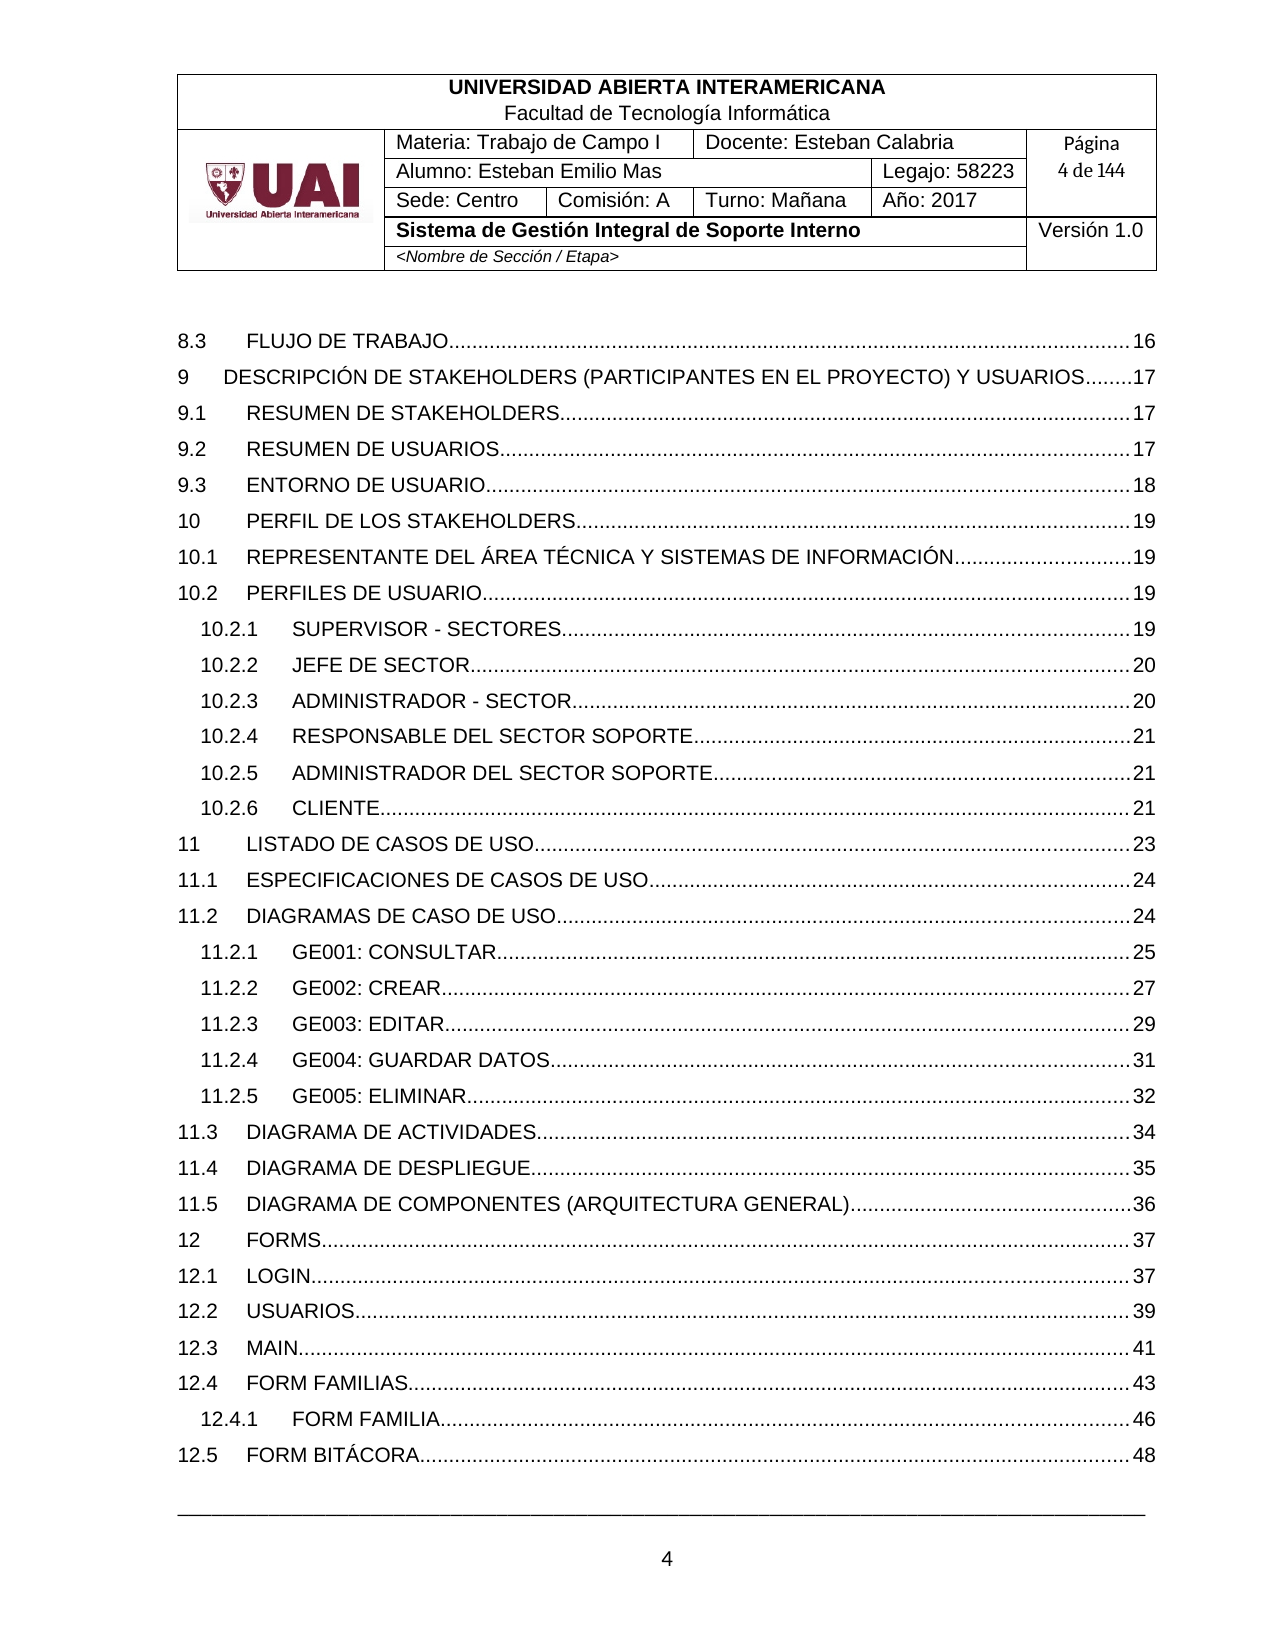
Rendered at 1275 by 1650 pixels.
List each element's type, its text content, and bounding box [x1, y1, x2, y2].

text 12.1 LOGIN 37 [177, 1263, 1157, 1287]
text 12.5 FORM BITÁCORA 48 [177, 1443, 1157, 1467]
text 11.2.5 GE005: ELIMINAR 32 [200, 1084, 1157, 1108]
text 10.2.2 JEFE DE SECTOR 20 [200, 652, 1157, 676]
text 12 FORMS 37 [177, 1227, 1157, 1251]
text 12.4 FORM FAMILIAS 43 [177, 1371, 1157, 1395]
text 10.2 PERFILES DE USUARIO 19 [177, 581, 1157, 604]
text 10 PERFIL DE LOS STAKEHOLDERS 19 [177, 509, 1157, 533]
text 10.2.1 SUPERVISOR - SECTORES 19 [200, 617, 1157, 641]
text 11.4 DIAGRAMA DE DESPLIEGUE 35 [177, 1156, 1157, 1179]
text 11.2.3 GE003: EDITAR 29 [200, 1012, 1157, 1036]
text 10.2.4 RESPONSABLE DEL SECTOR SOPORTE 21 [200, 724, 1157, 748]
text 10.2.3 ADMINISTRADOR - SECTOR 20 [200, 688, 1157, 712]
text 9 DESCRIPCIÓN DE STAKEHOLDERS (PARTICIPANTES EN EL PROYECTO) Y USUARIOS 17 [177, 365, 1157, 389]
text 11.3 DIAGRAMA DE ACTIVIDADES 34 [177, 1120, 1157, 1144]
text 10.1 REPRESENTANTE DEL ÁREA TÉCNICA Y SISTEMAS DE INFORMACIÓN 19 [177, 545, 1157, 569]
text 12.3 MAIN 41 [177, 1335, 1157, 1359]
text 11.5 DIAGRAMA DE COMPONENTES (ARQUITECTURA GENERAL) 36 [177, 1192, 1157, 1216]
picture [188, 155, 374, 223]
text 11.2.1 GE001: CONSULTAR 25 [200, 940, 1157, 964]
text 10.2.6 CLIENTE 21 [200, 796, 1157, 820]
text 12.4.1 FORM FAMILIA 46 [200, 1407, 1157, 1431]
text 11.2 DIAGRAMAS DE CASO DE USO 24 [177, 904, 1157, 928]
text 11.1 ESPECIFICACIONES DE CASOS DE USO 24 [177, 868, 1157, 892]
text 11 LISTADO DE CASOS DE USO 23 [177, 832, 1157, 856]
text 10.2.5 ADMINISTRADOR DEL SECTOR SOPORTE 21 [200, 760, 1157, 784]
text 11.2.2 GE002: CREAR 27 [200, 976, 1157, 1000]
text 11.2.4 GE004: GUARDAR DATOS 31 [200, 1048, 1157, 1072]
text 9.3 ENTORNO DE USUARIO 18 [177, 473, 1157, 497]
text 9.1 RESUMEN DE STAKEHOLDERS 17 [177, 401, 1157, 425]
text 12.2 USUARIOS 39 [177, 1299, 1157, 1323]
text 9.2 RESUMEN DE USUARIOS 17 [177, 437, 1157, 461]
text 8.3 FLUJO DE TRABAJO 16 [177, 329, 1157, 353]
